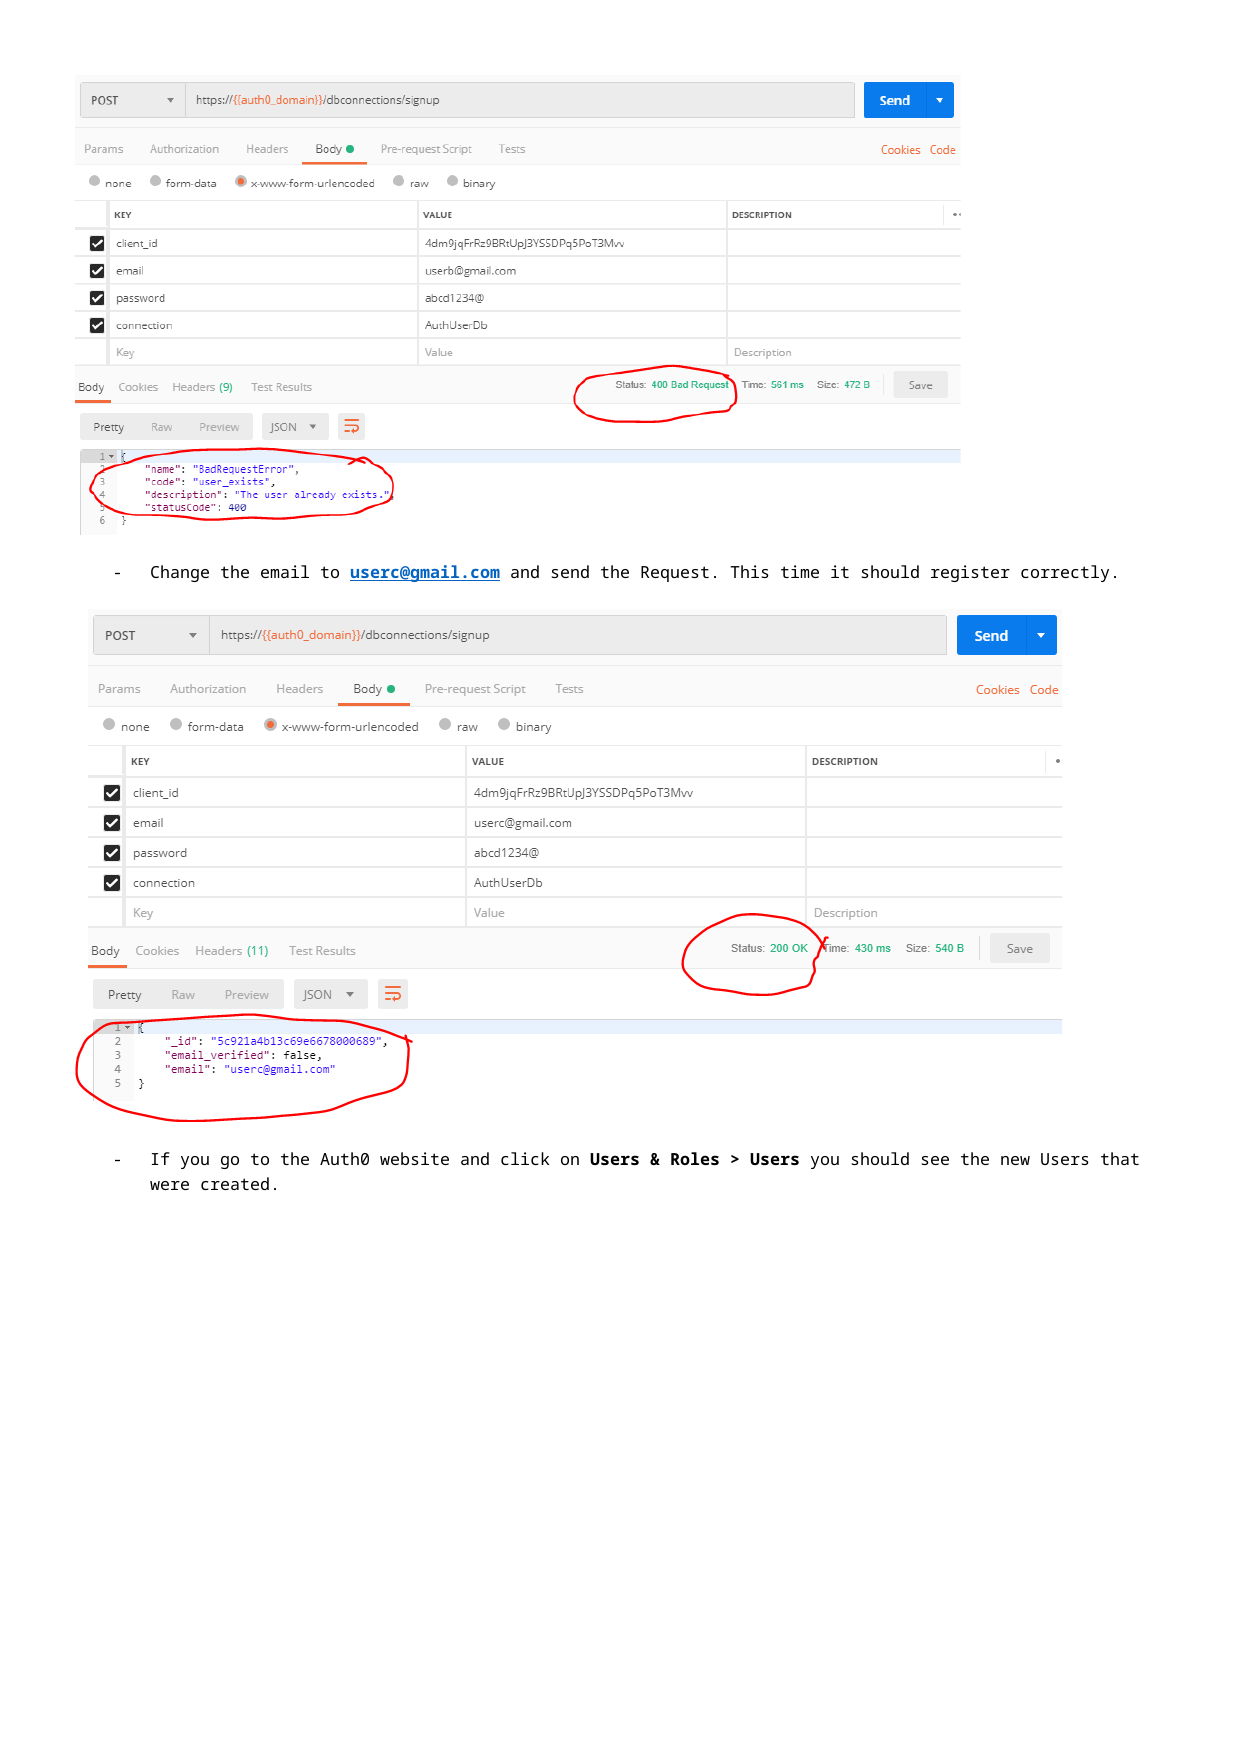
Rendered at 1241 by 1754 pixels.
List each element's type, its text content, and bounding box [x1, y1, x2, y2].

list Change the email to userc@gmail.com and send the Request. This time it should register correctly. [112, 561, 1165, 583]
list If you go to the Auth0 website and click on Users & Roles > Users you should see the new Users that were created. [112, 1148, 1165, 1195]
picture [75, 75, 961, 535]
picture [75, 609, 1063, 1122]
